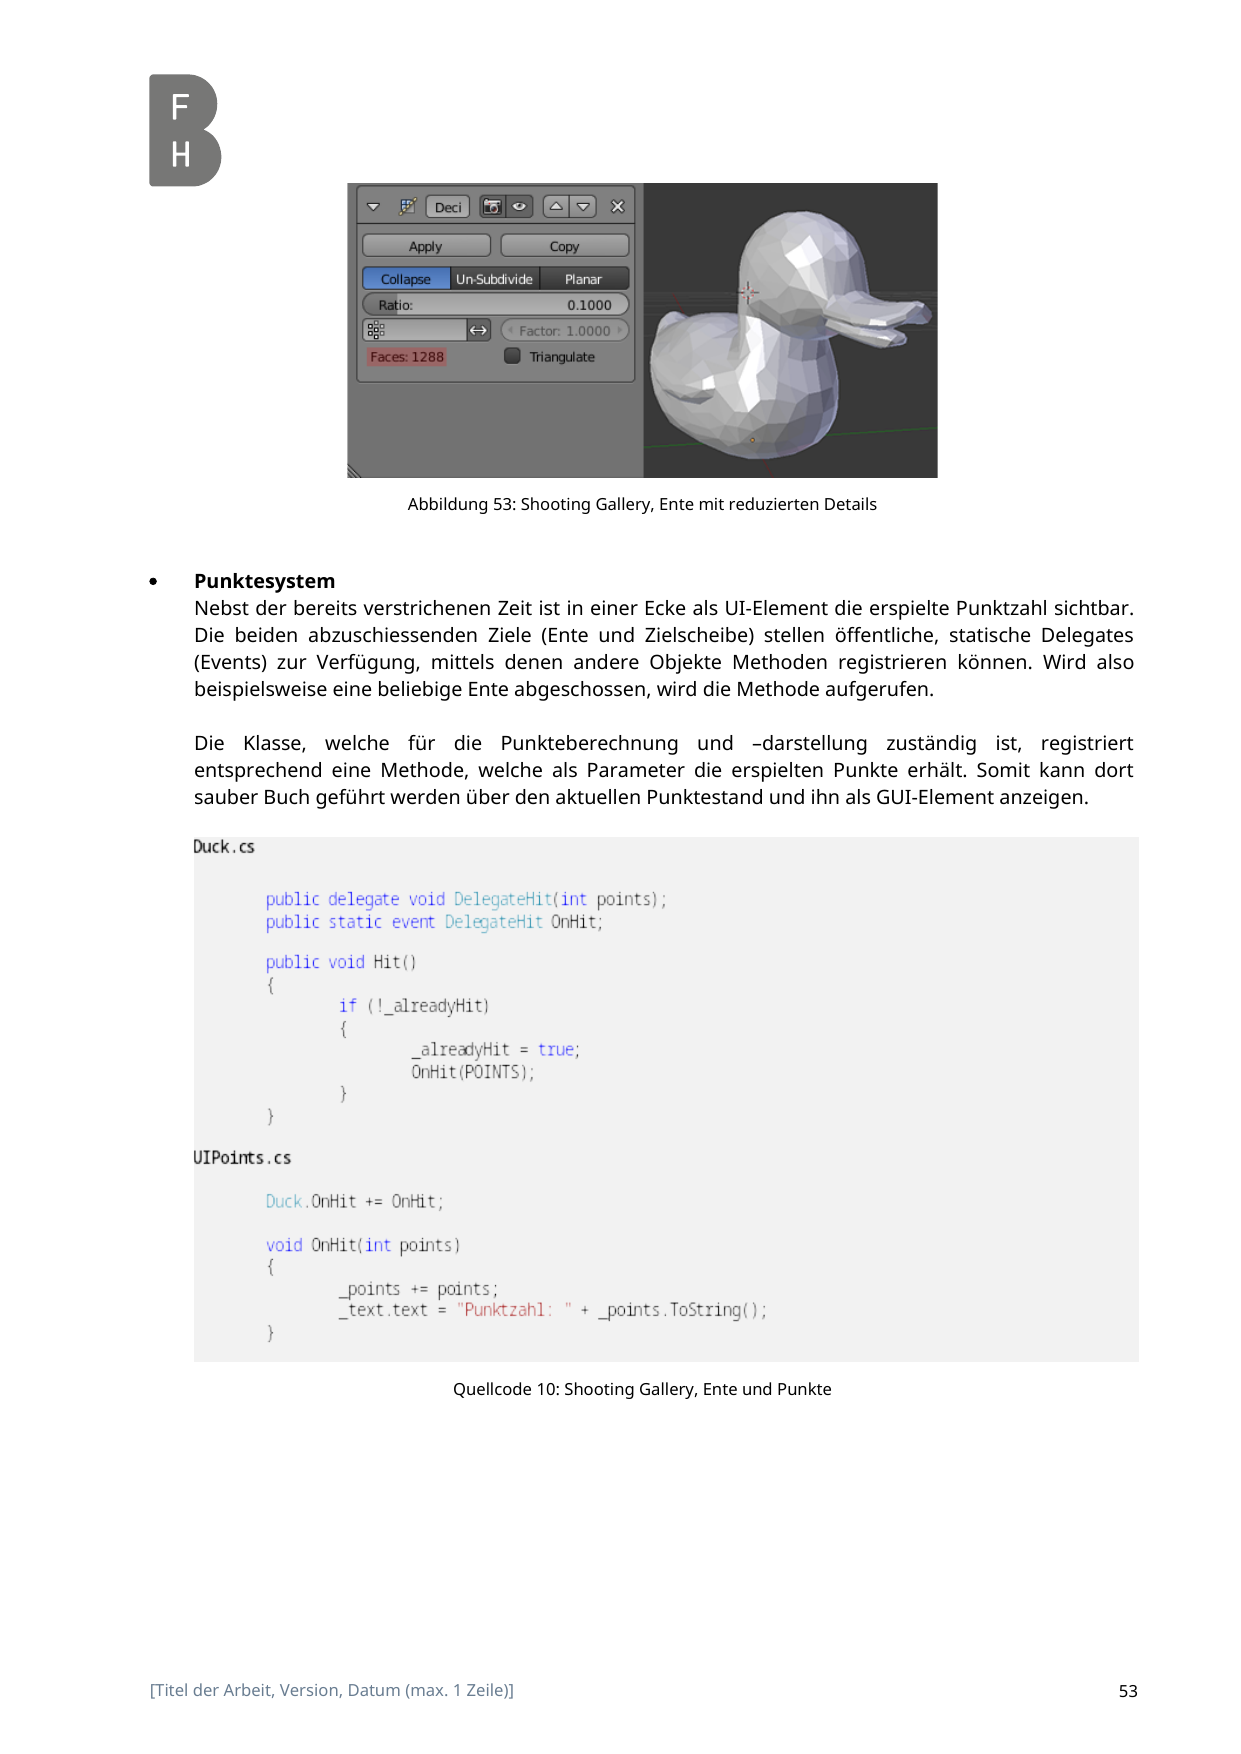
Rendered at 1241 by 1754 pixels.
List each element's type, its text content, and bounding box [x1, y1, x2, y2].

list Nebst der bereits verstrichenen Zeit ist in einer Ecke als UI-Element die erspielte Punktzahl sichtbar. Die beiden abzuschiessenden Ziele (Ente und Zielscheibe) stellen öffentliche, statische Delegates (Events) zur Verfügung, mittels denen andere Objekte Methoden registrieren können. Wird also beispielsweise eine beliebige Ente abgeschossen, wird die Methode aufgerufen. [194, 594, 1136, 702]
text Quellcode 10: Shooting Gallery, Ente und Punkte [149, 1374, 1136, 1400]
list Punktesystem [149, 567, 1136, 594]
text Abbildung 53: Shooting Gallery, Ente mit reduzierten Details [149, 490, 1136, 515]
list Die Klasse, welche für die Punkteberechnung und –darstellung zuständig ist, registriert entsprechend eine Methode, welche als Parameter die erspielten Punkte erhält. Somit kann dort sauber Buch geführt werden über den aktuellen Punktestand und ihn als GUI-Element anzeigen. [194, 729, 1136, 810]
picture [347, 183, 938, 478]
